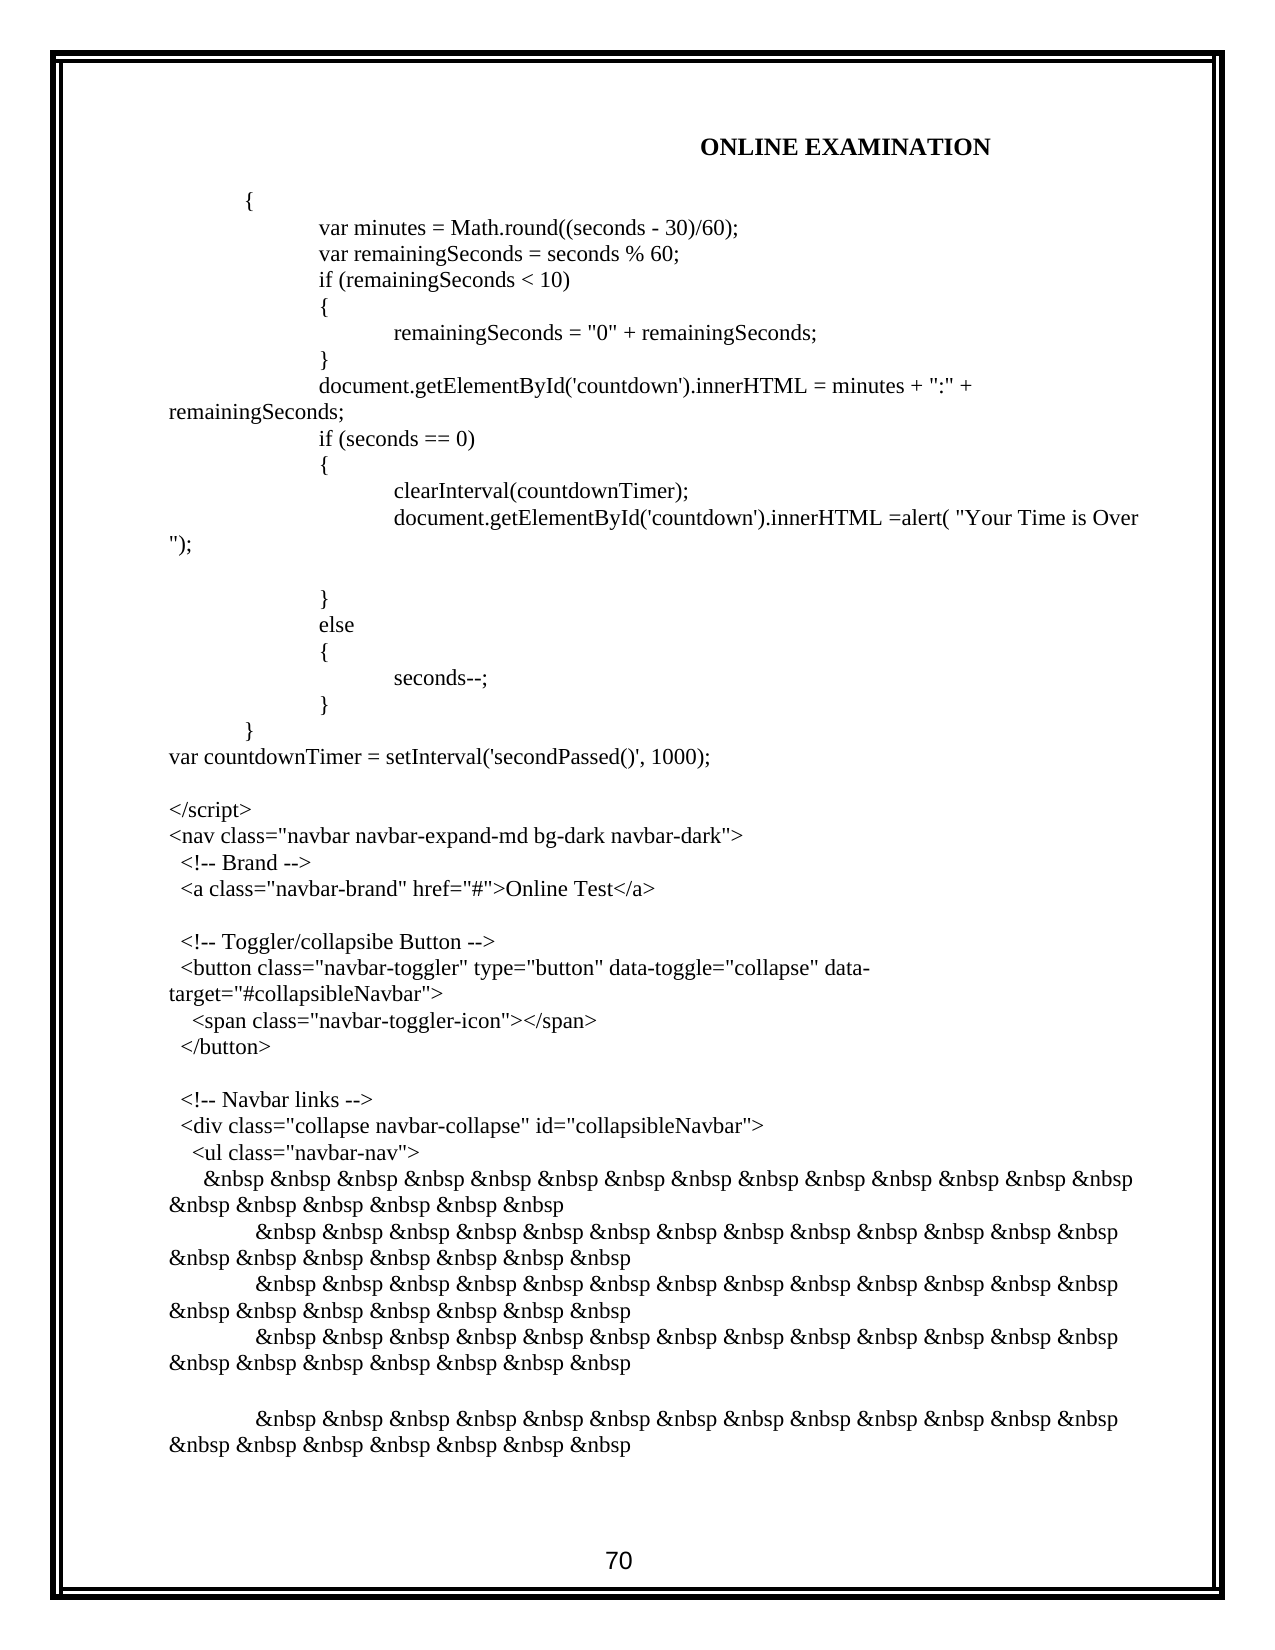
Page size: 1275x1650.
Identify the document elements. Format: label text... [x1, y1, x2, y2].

list seconds--; [169, 664, 1144, 691]
list clearInterval(countdownTimer); [169, 477, 1144, 504]
list } [169, 346, 1144, 372]
list &nbsp &nbsp &nbsp &nbsp &nbsp &nbsp &nbsp &nbsp &nbsp &nbsp &nbsp &nbsp &nbsp &nbsp &nbsp &nbsp &nbsp &nbsp &nbsp &nbsp [169, 1218, 1144, 1270]
list &nbsp &nbsp &nbsp &nbsp &nbsp &nbsp &nbsp &nbsp &nbsp &nbsp &nbsp &nbsp &nbsp &nbsp &nbsp &nbsp &nbsp &nbsp &nbsp &nbsp [169, 1165, 1144, 1218]
list <span class="navbar-toggler-icon"></span> [169, 1007, 1144, 1033]
list <!-- Brand --> [169, 849, 1144, 875]
list </button> [169, 1033, 1144, 1059]
list <button class="navbar-toggler" type="button" data-toggle="collapse" data-target="#collapsibleNavbar"> [169, 954, 1144, 1007]
list &nbsp &nbsp &nbsp &nbsp &nbsp &nbsp &nbsp &nbsp &nbsp &nbsp &nbsp &nbsp &nbsp &nbsp &nbsp &nbsp &nbsp &nbsp &nbsp &nbsp [169, 1270, 1144, 1323]
list <!-- Navbar links --> [169, 1086, 1144, 1112]
list <a class="navbar-brand" href="#">Online Test</a> [169, 875, 1144, 901]
list { [169, 451, 1144, 477]
list <nav class="navbar navbar-expand-md bg-dark navbar-dark"> [169, 822, 1144, 849]
list var remainingSeconds = seconds % 60; [169, 240, 1144, 267]
list var minutes = Math.round((seconds - 30)/60); [169, 214, 1144, 240]
list <!-- Toggler/collapsibe Button --> [169, 928, 1144, 954]
list { [169, 293, 1144, 319]
list var countdownTimer = setInterval('secondPassed()', 1000); [169, 743, 1144, 770]
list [169, 1404, 1144, 1457]
list { [169, 638, 1144, 664]
list } [169, 585, 1144, 612]
list } [169, 717, 1144, 743]
list if (remainingSeconds < 10) [169, 267, 1144, 293]
list </script> [169, 796, 1144, 822]
list document.getElementById('countdown').innerHTML = minutes + ":" + remainingSeconds; [169, 372, 1144, 425]
list } [169, 691, 1144, 717]
list <ul class="navbar-nav"> [169, 1139, 1144, 1165]
list remainingSeconds = "0" + remainingSeconds; [169, 319, 1144, 346]
list if (seconds == 0) [169, 425, 1144, 451]
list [169, 1323, 1144, 1376]
list <div class="collapse navbar-collapse" id="collapsibleNavbar"> [169, 1112, 1144, 1139]
list else [169, 612, 1144, 638]
list document.getElementById('countdown').innerHTML =alert( "Your Time is Over "); [169, 504, 1144, 556]
list { [169, 187, 1144, 214]
